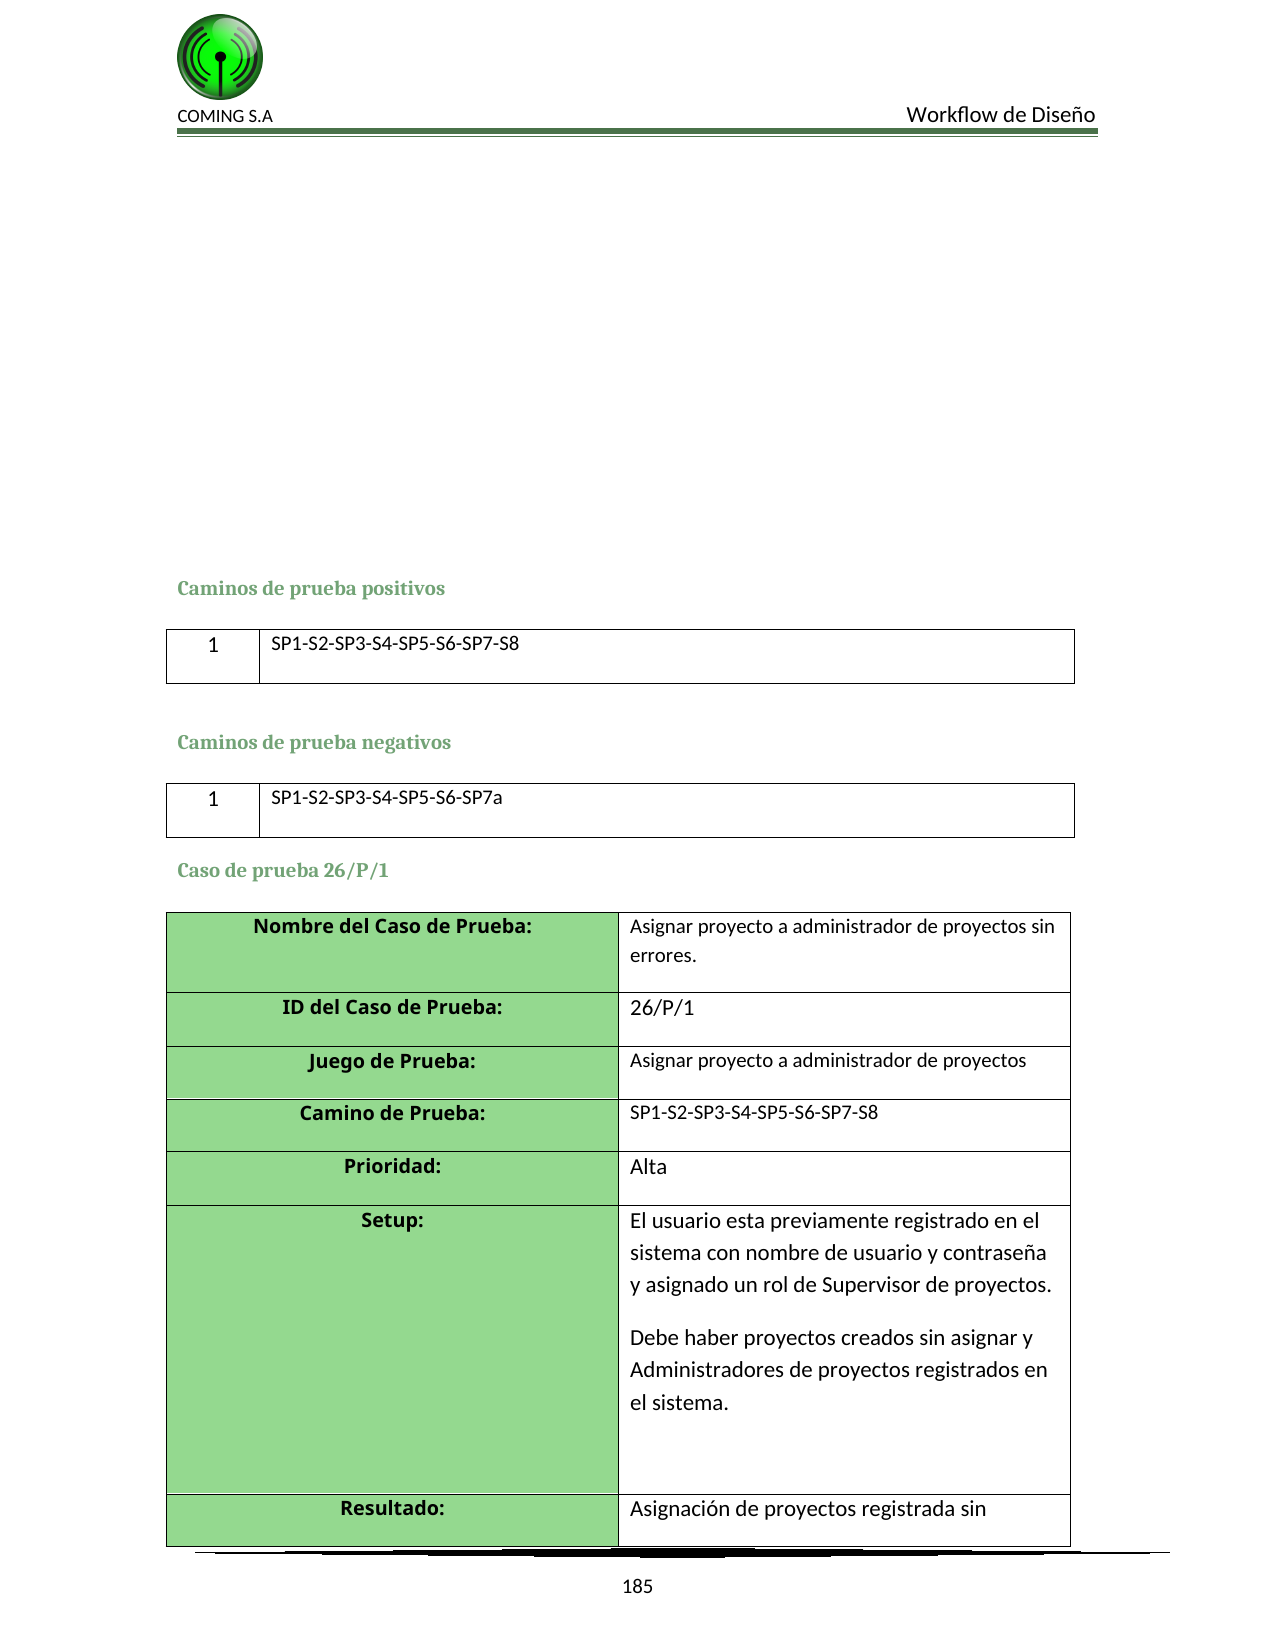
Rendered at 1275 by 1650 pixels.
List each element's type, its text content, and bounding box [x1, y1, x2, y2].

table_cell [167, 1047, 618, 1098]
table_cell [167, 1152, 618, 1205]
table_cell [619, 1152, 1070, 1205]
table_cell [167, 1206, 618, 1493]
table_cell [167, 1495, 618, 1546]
subtitle Caminos de prueba positivos [177, 576, 1098, 600]
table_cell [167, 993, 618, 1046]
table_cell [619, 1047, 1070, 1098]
picture [177, 14, 263, 100]
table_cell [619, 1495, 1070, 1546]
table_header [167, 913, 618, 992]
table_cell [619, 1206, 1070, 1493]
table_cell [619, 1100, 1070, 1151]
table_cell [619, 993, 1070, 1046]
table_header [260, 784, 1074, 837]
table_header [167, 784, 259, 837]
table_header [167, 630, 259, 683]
subtitle Caminos de prueba negativos [177, 730, 1098, 754]
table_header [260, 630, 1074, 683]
subtitle Caso de prueba 26/P/1 [177, 859, 1098, 883]
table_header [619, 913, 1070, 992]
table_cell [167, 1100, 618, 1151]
